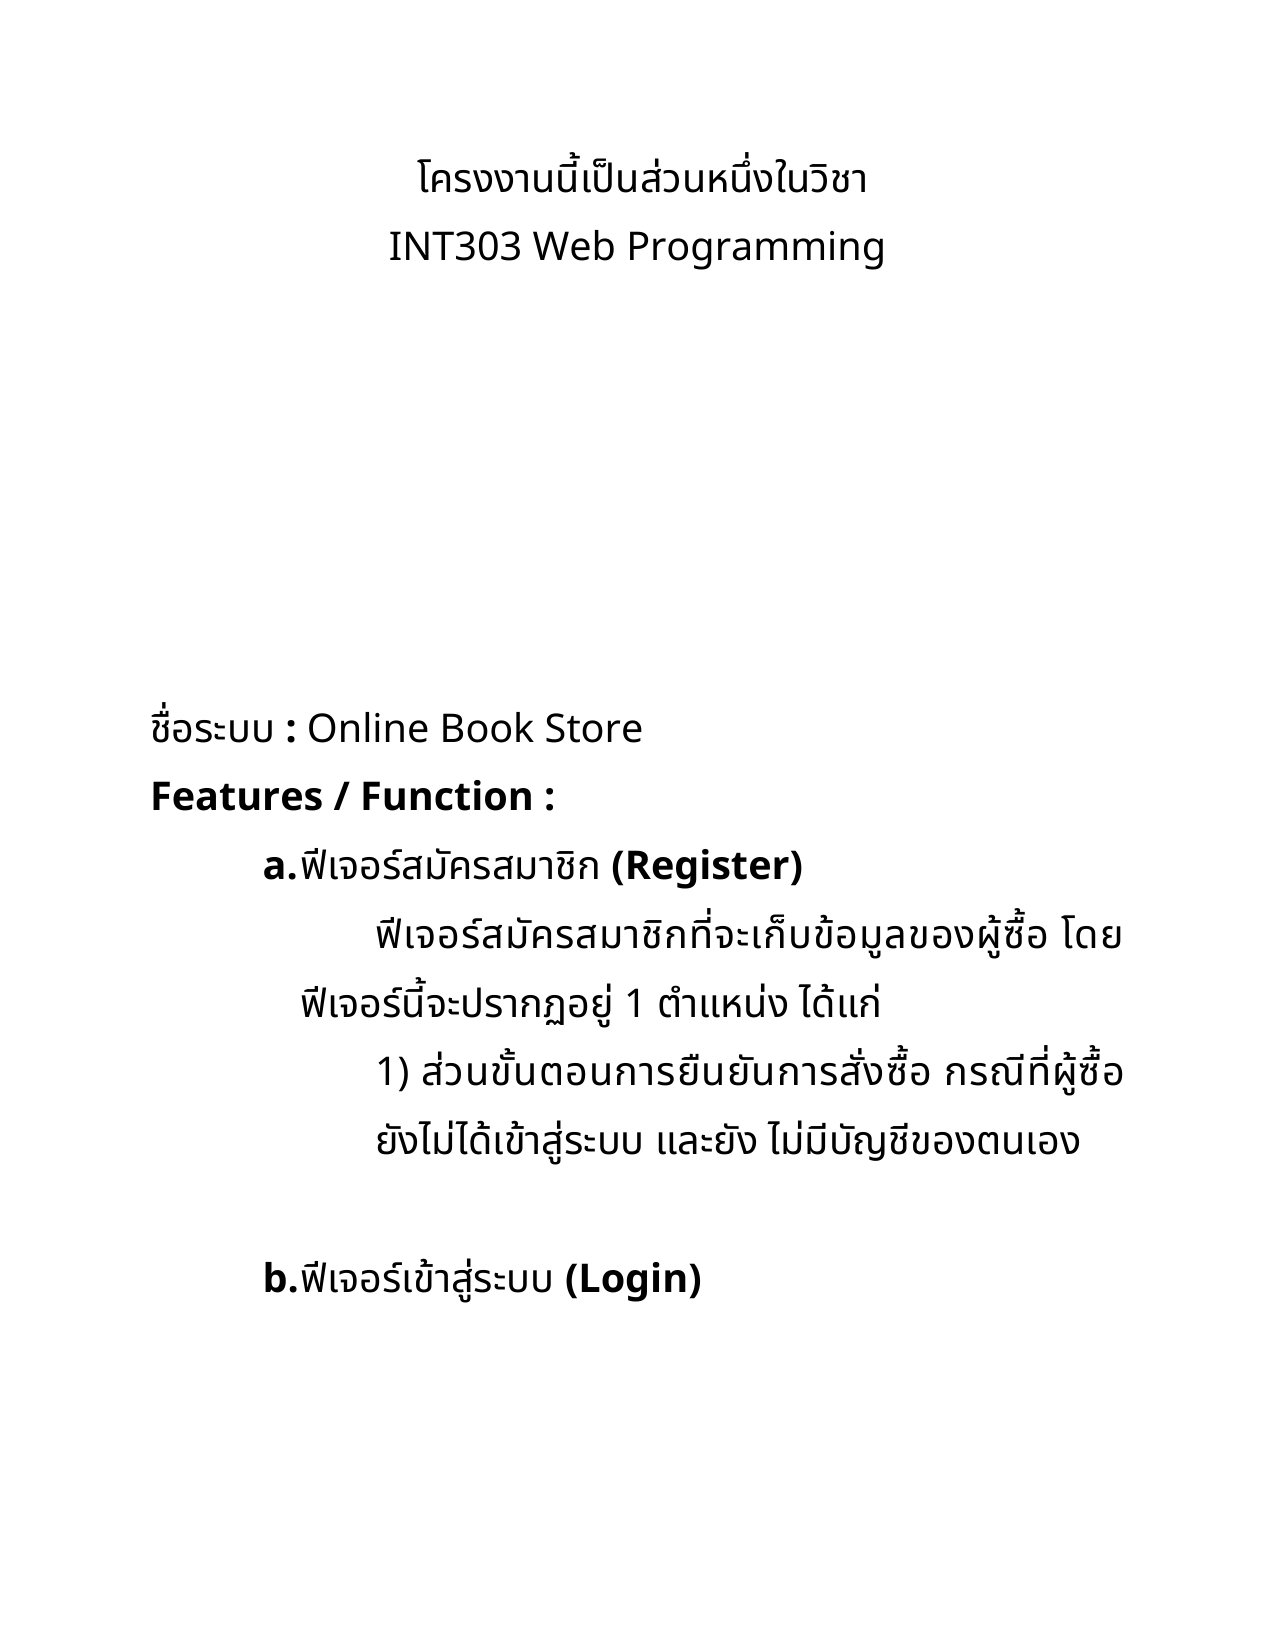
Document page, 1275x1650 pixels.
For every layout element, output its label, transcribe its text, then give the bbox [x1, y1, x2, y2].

list ฟีเจอร์เข้าสู่ระบบ (Login) [262, 1250, 1125, 1310]
text INT303 Web Programming [150, 219, 1125, 278]
text โครงงานนี้เป็นส่วนหนึ่งในวิชา [150, 150, 1125, 210]
text ชื่อระบบ : Online Book Store [150, 700, 1125, 760]
text 1) ส่วนขั้นตอนการยืนยันการสั่งซื้อ กรณีที่ผู้ซื้อยังไม่ได้เข้าสู่ระบบ และยัง ไม่มีบัญชีของตนเอง [375, 1044, 1125, 1172]
text Features / Function : [150, 769, 1125, 828]
text ฟีเจอร์สมัครสมาชิกที่จะเก็บข้อมูลของผู้ซื้อ โดยฟีเจอร์นี้จะปรากฏอยู่ 1 ตำแหน่ง ได้แก่ [300, 906, 1125, 1035]
list ฟีเจอร์สมัครสมาชิก (Register) [262, 837, 1125, 897]
